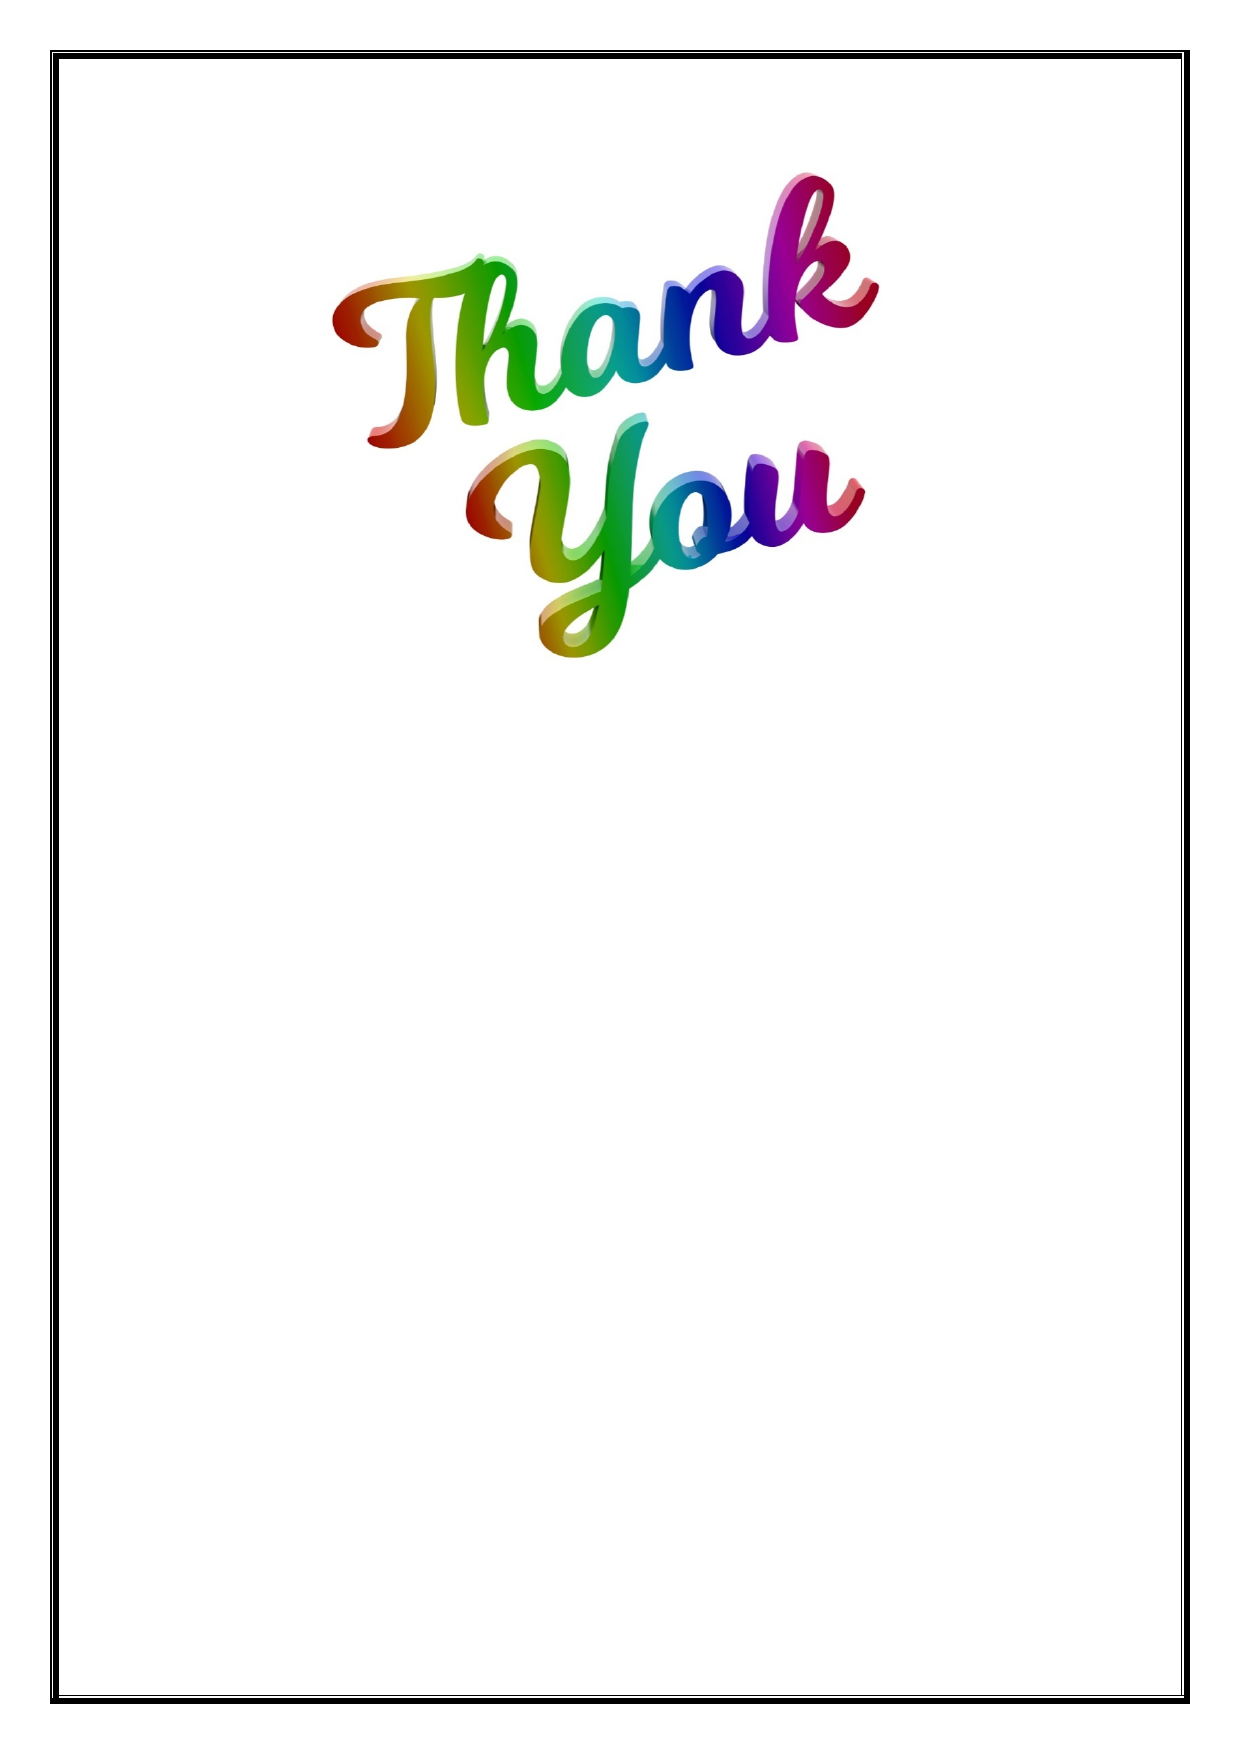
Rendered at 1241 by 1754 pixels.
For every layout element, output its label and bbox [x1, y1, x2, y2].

picture [150, 150, 1091, 679]
